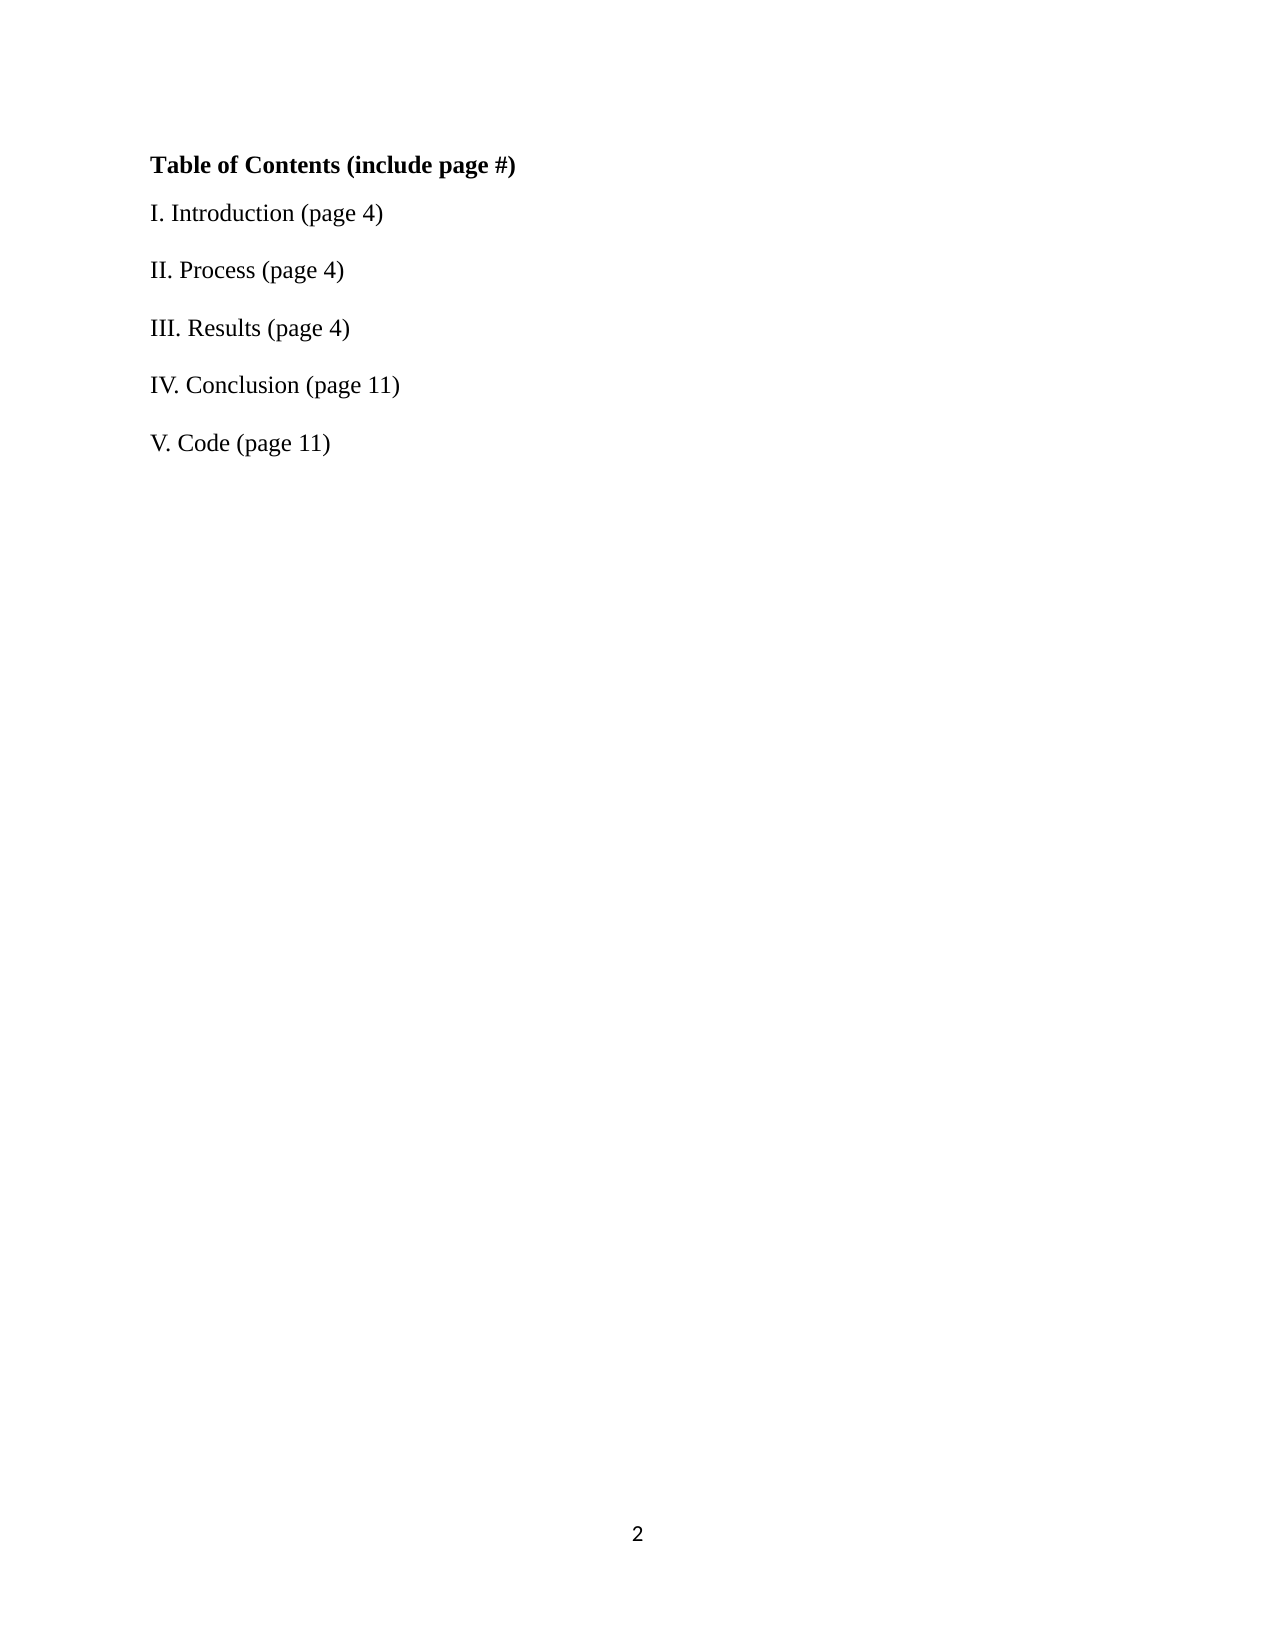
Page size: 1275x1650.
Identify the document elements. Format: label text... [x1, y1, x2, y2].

text I. Introduction (page 4) [150, 198, 1125, 226]
text Table of Contents (include page #) [150, 150, 1125, 179]
text II. Process (page 4) [150, 255, 1125, 284]
text III. Results (page 4) [150, 313, 1125, 341]
text IV. Conclusion (page 11) [150, 370, 1125, 399]
text V. Code (page 11) [150, 428, 1125, 456]
